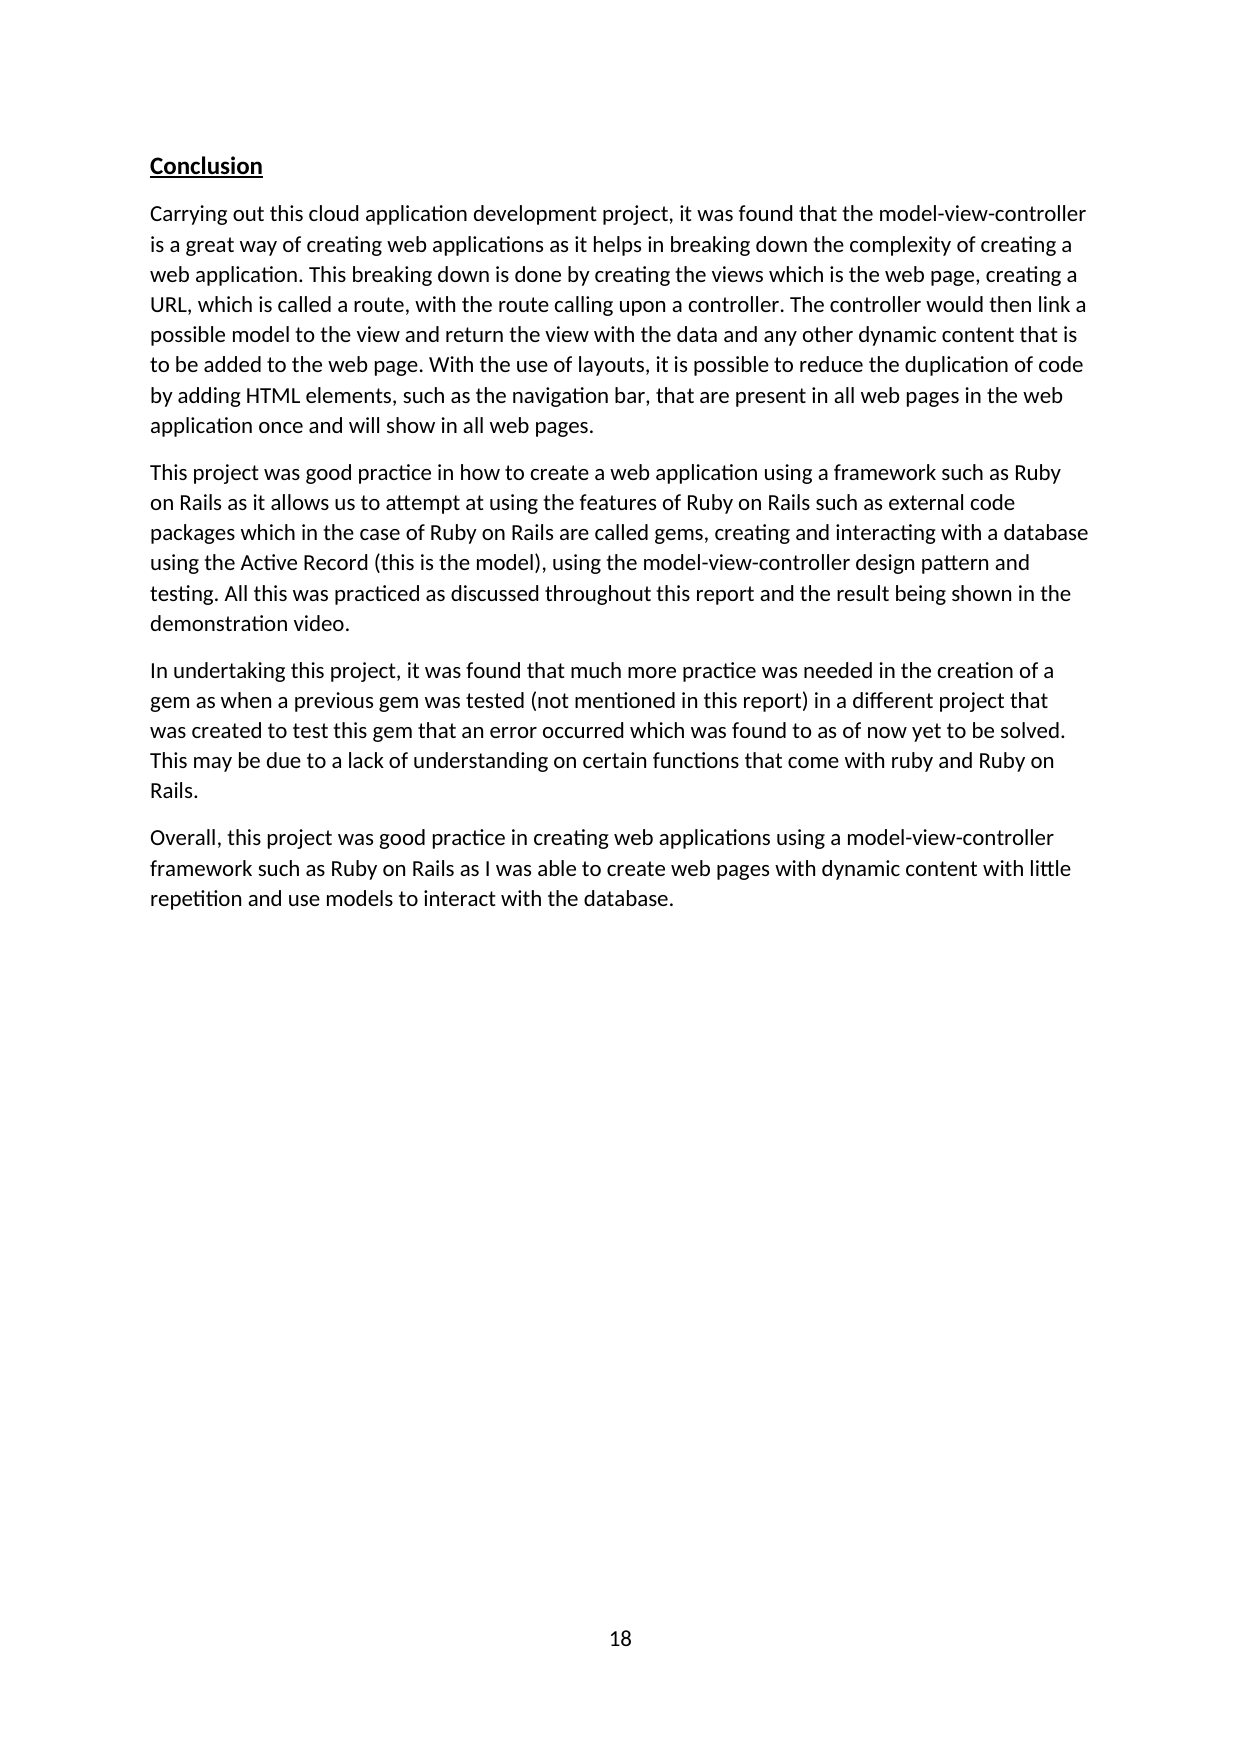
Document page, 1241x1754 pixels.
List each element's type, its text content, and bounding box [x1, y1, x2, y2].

text Conclusion [150, 150, 1090, 181]
text This project was good practice in how to create a web application using a framework such as Ruby on Rails as it allows us to attempt at using the features of Ruby on Rails such as external code packages which in the case of Ruby on Rails are called gems, creating and interacting with a database using the Active Record (this is the model), using the model-view-controller design pattern and testing. All this was practiced as discussed throughout this report and the result being shown in the demonstration video. [150, 458, 1090, 637]
text In undertaking this project, it was found that much more practice was needed in the creation of a gem as when a previous gem was tested (not mentioned in this report) in a different project that was created to test this gem that an error occurred which was found to as of now yet to be solved. This may be due to a lack of understanding on certain functions that come with ruby and Ruby on Rails. [150, 656, 1090, 805]
text Overall, this project was good practice in creating web applications using a model-view-controller framework such as Ruby on Rails as I was able to create web pages with dynamic content with little repetition and use models to interact with the database. [150, 823, 1090, 912]
text Carrying out this cloud application development project, it was found that the model-view-controller is a great way of creating web applications as it helps in breaking down the complexity of creating a web application. This breaking down is done by creating the views which is the web page, creating a URL, which is called a route, with the route calling upon a controller. The controller would then link a possible model to the view and return the view with the data and any other dynamic content that is to be added to the web page. With the use of layouts, it is possible to reduce the duplication of code by adding HTML elements, such as the navigation bar, that are present in all web pages in the web application once and will show in all web pages. [150, 199, 1090, 439]
